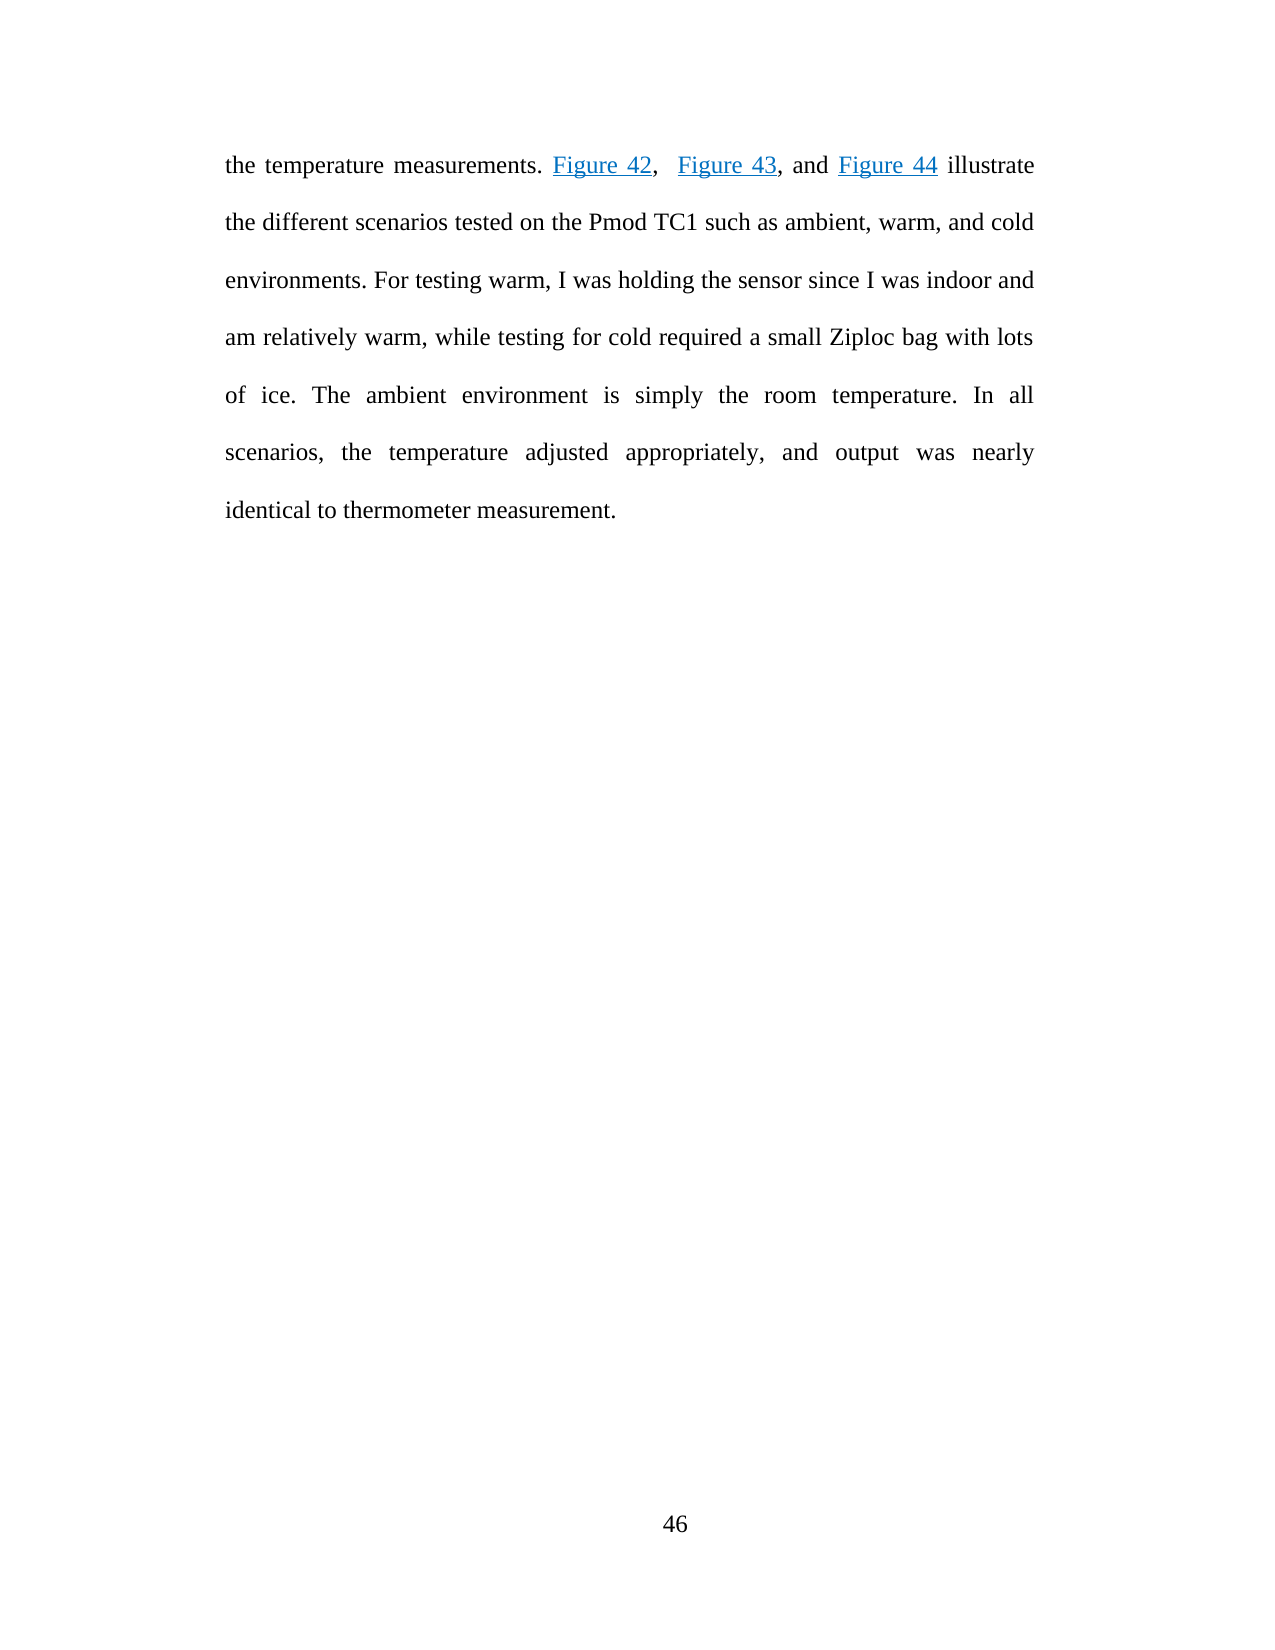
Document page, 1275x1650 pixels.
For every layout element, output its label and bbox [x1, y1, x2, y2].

text [225, 150, 1035, 524]
